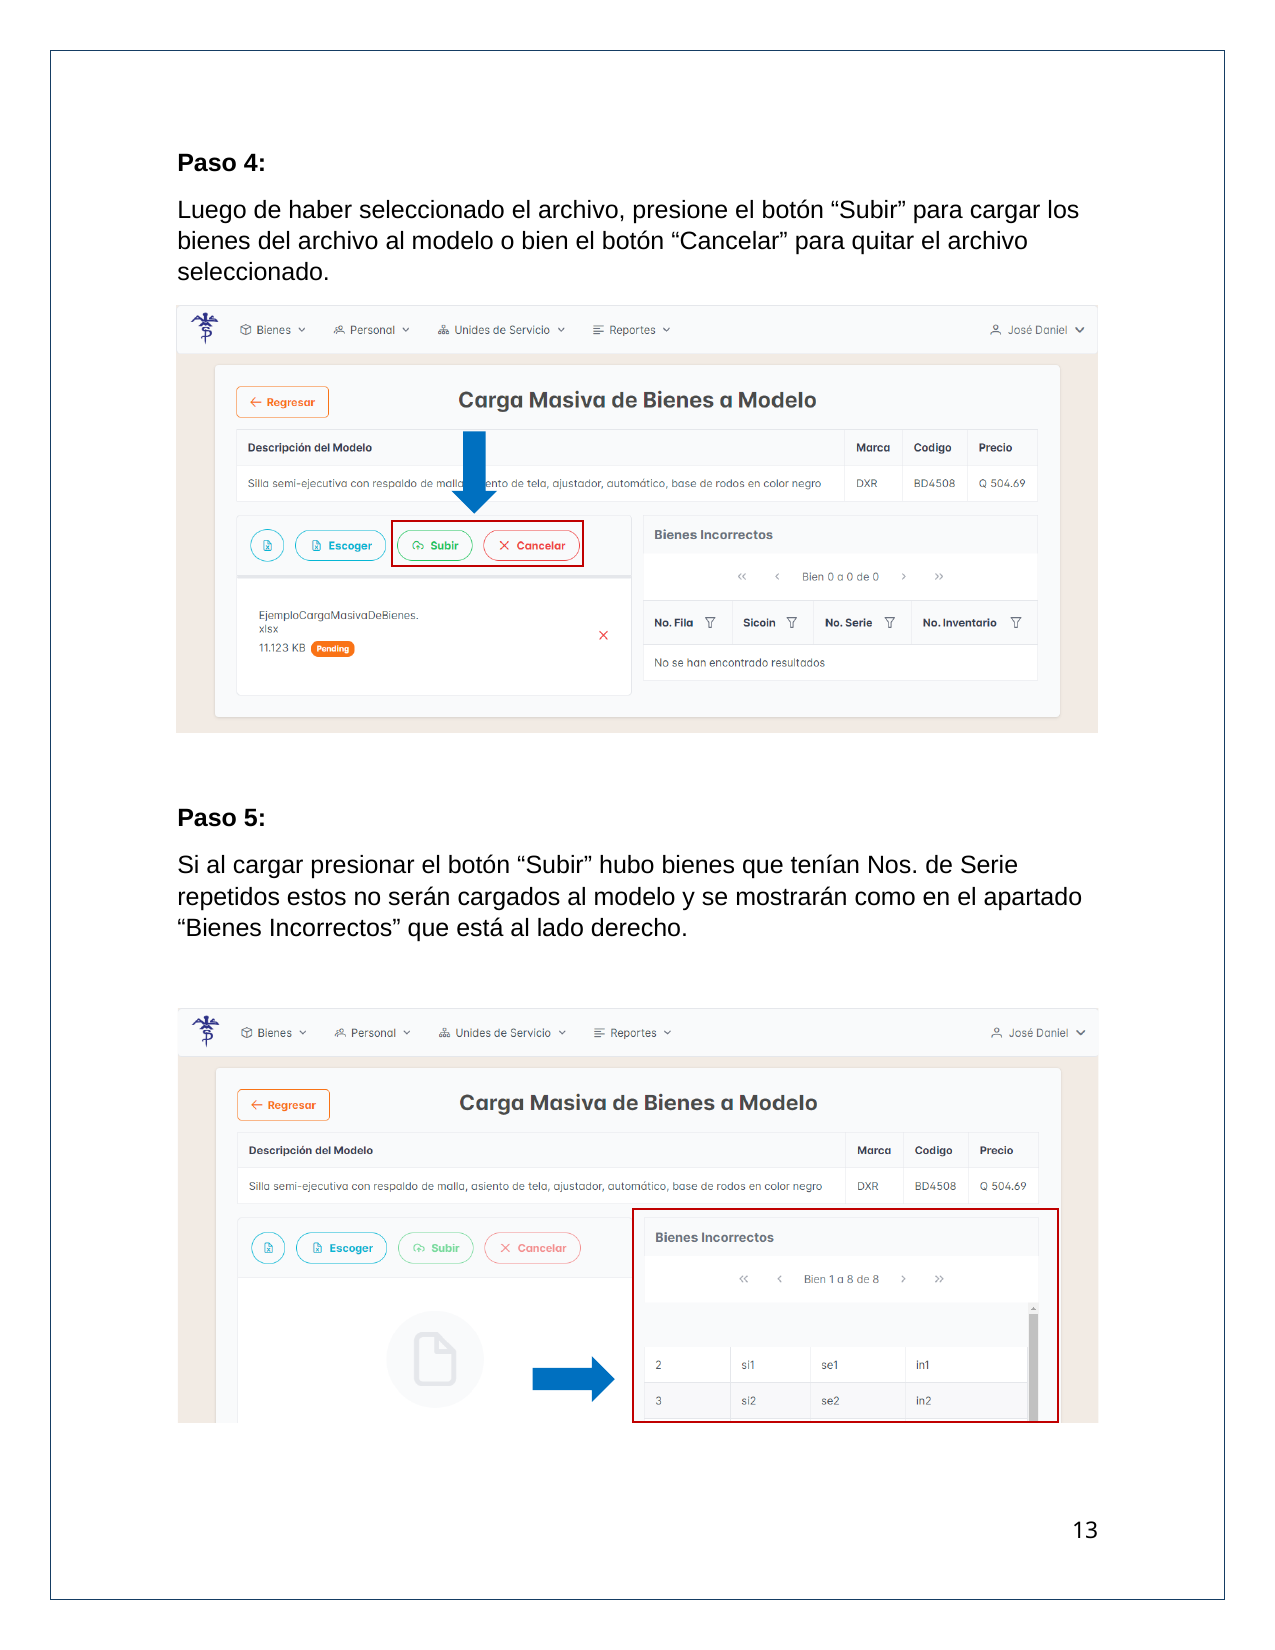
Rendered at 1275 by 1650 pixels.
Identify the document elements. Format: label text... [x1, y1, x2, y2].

picture [177, 1008, 1099, 1423]
picture [176, 305, 1098, 733]
text Luego de haber seleccionado el archivo, presione el botón “Subir” para cargar los bienes del archivo al modelo o bien el botón “Cancelar” para quitar el archivo seleccionado. [177, 195, 1098, 286]
picture [634, 1210, 1057, 1421]
text Paso 5: [177, 803, 1098, 831]
text Paso 4: [177, 147, 1098, 176]
text Si al cargar presionar el botón “Subir” hubo bienes que tenían Nos. de Serie repetidos estos no serán cargados al modelo y se mostrarán como en el apartado “Bienes Incorrectos” que está al lado derecho. [177, 850, 1098, 941]
